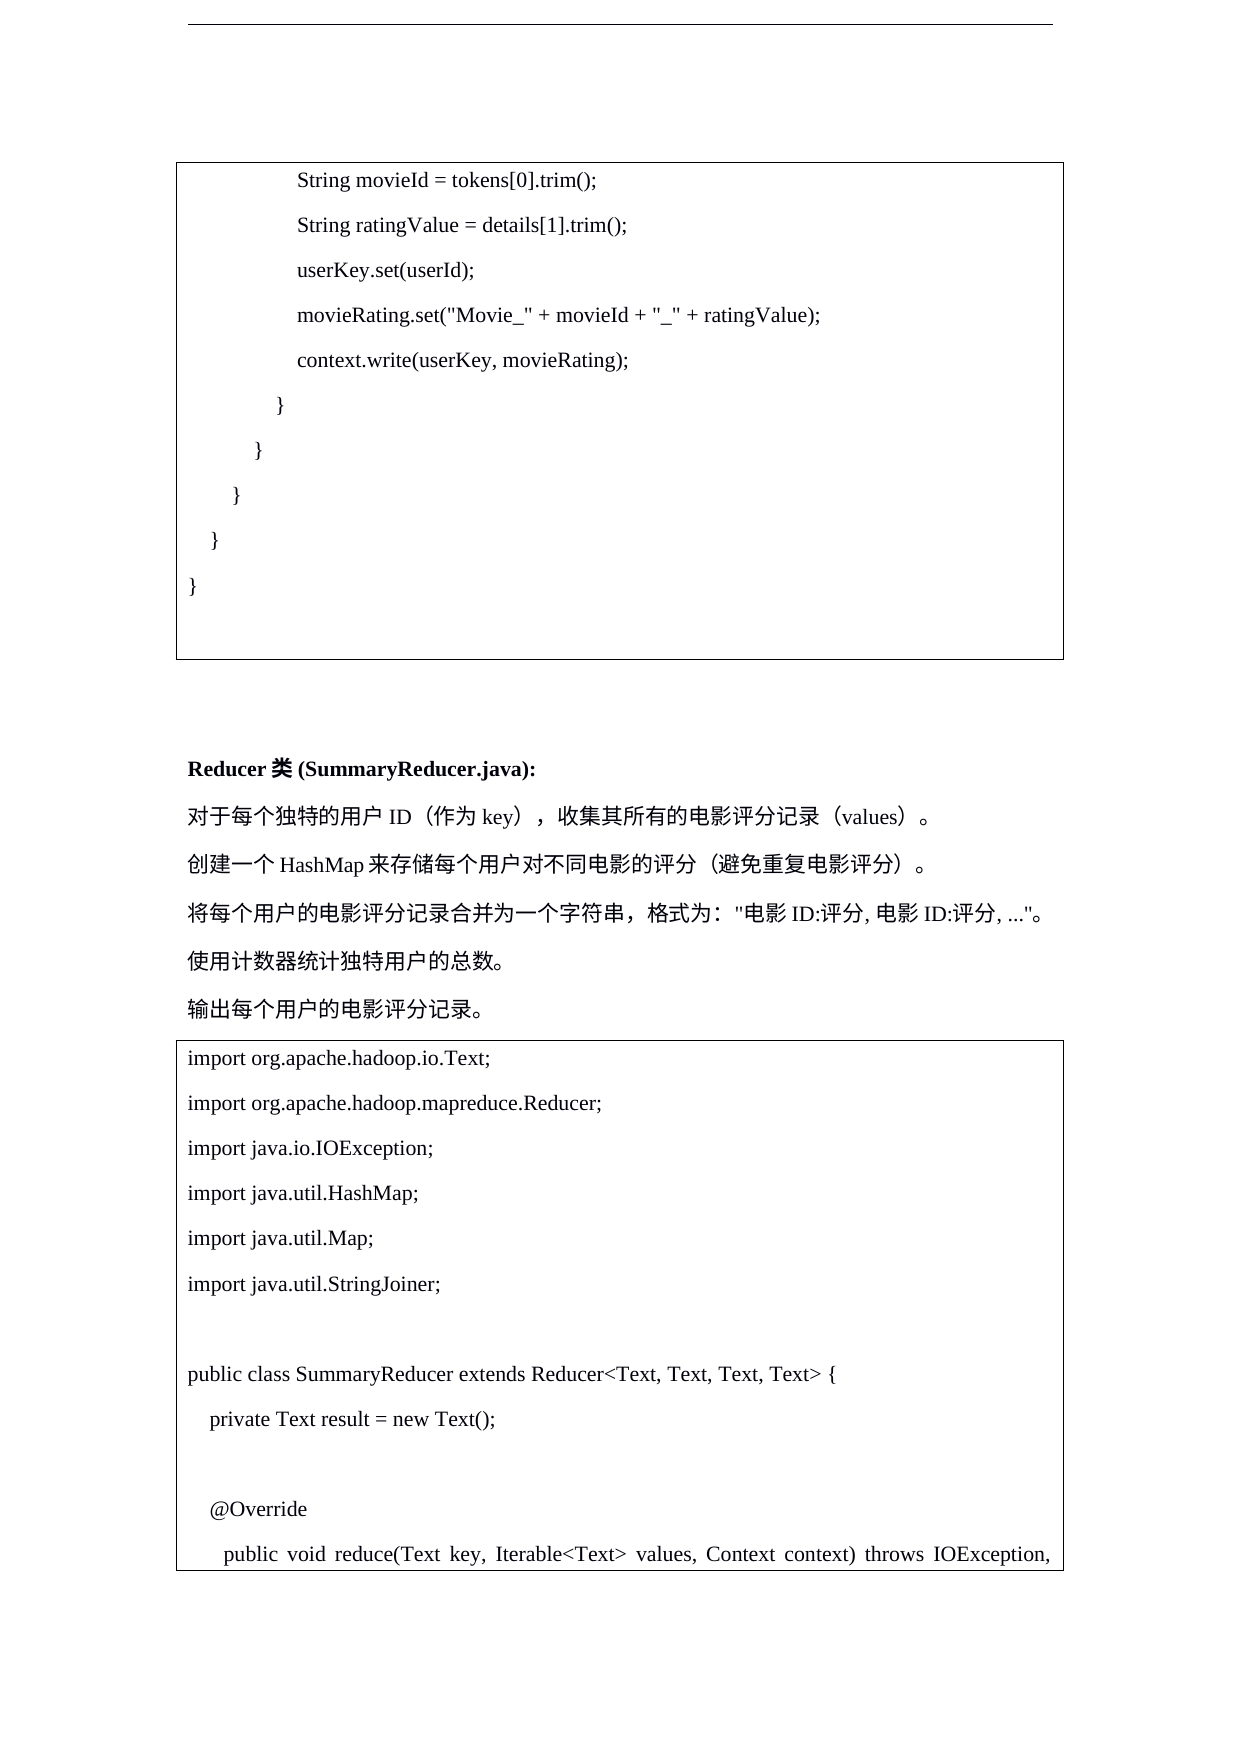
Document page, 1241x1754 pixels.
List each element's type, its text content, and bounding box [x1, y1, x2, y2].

text 创建一个HashMap来存储每个用户对不同电影的评分（避免重复电影评分）。 [187, 847, 1053, 879]
text 输出每个用户的电影评分记录。 [187, 992, 1053, 1024]
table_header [177, 163, 1063, 659]
list Reducer类 (SummaryReducer.java): [187, 750, 1053, 783]
text 对于每个独特的用户ID（作为key），收集其所有的电影评分记录（values）。 [187, 799, 1053, 831]
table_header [177, 1041, 1063, 1570]
text 使用计数器统计独特用户的总数。 [187, 944, 1053, 976]
text 将每个用户的电影评分记录合并为一个字符串，格式为："电影ID:评分, 电影ID:评分, ..."。 [187, 895, 1053, 928]
